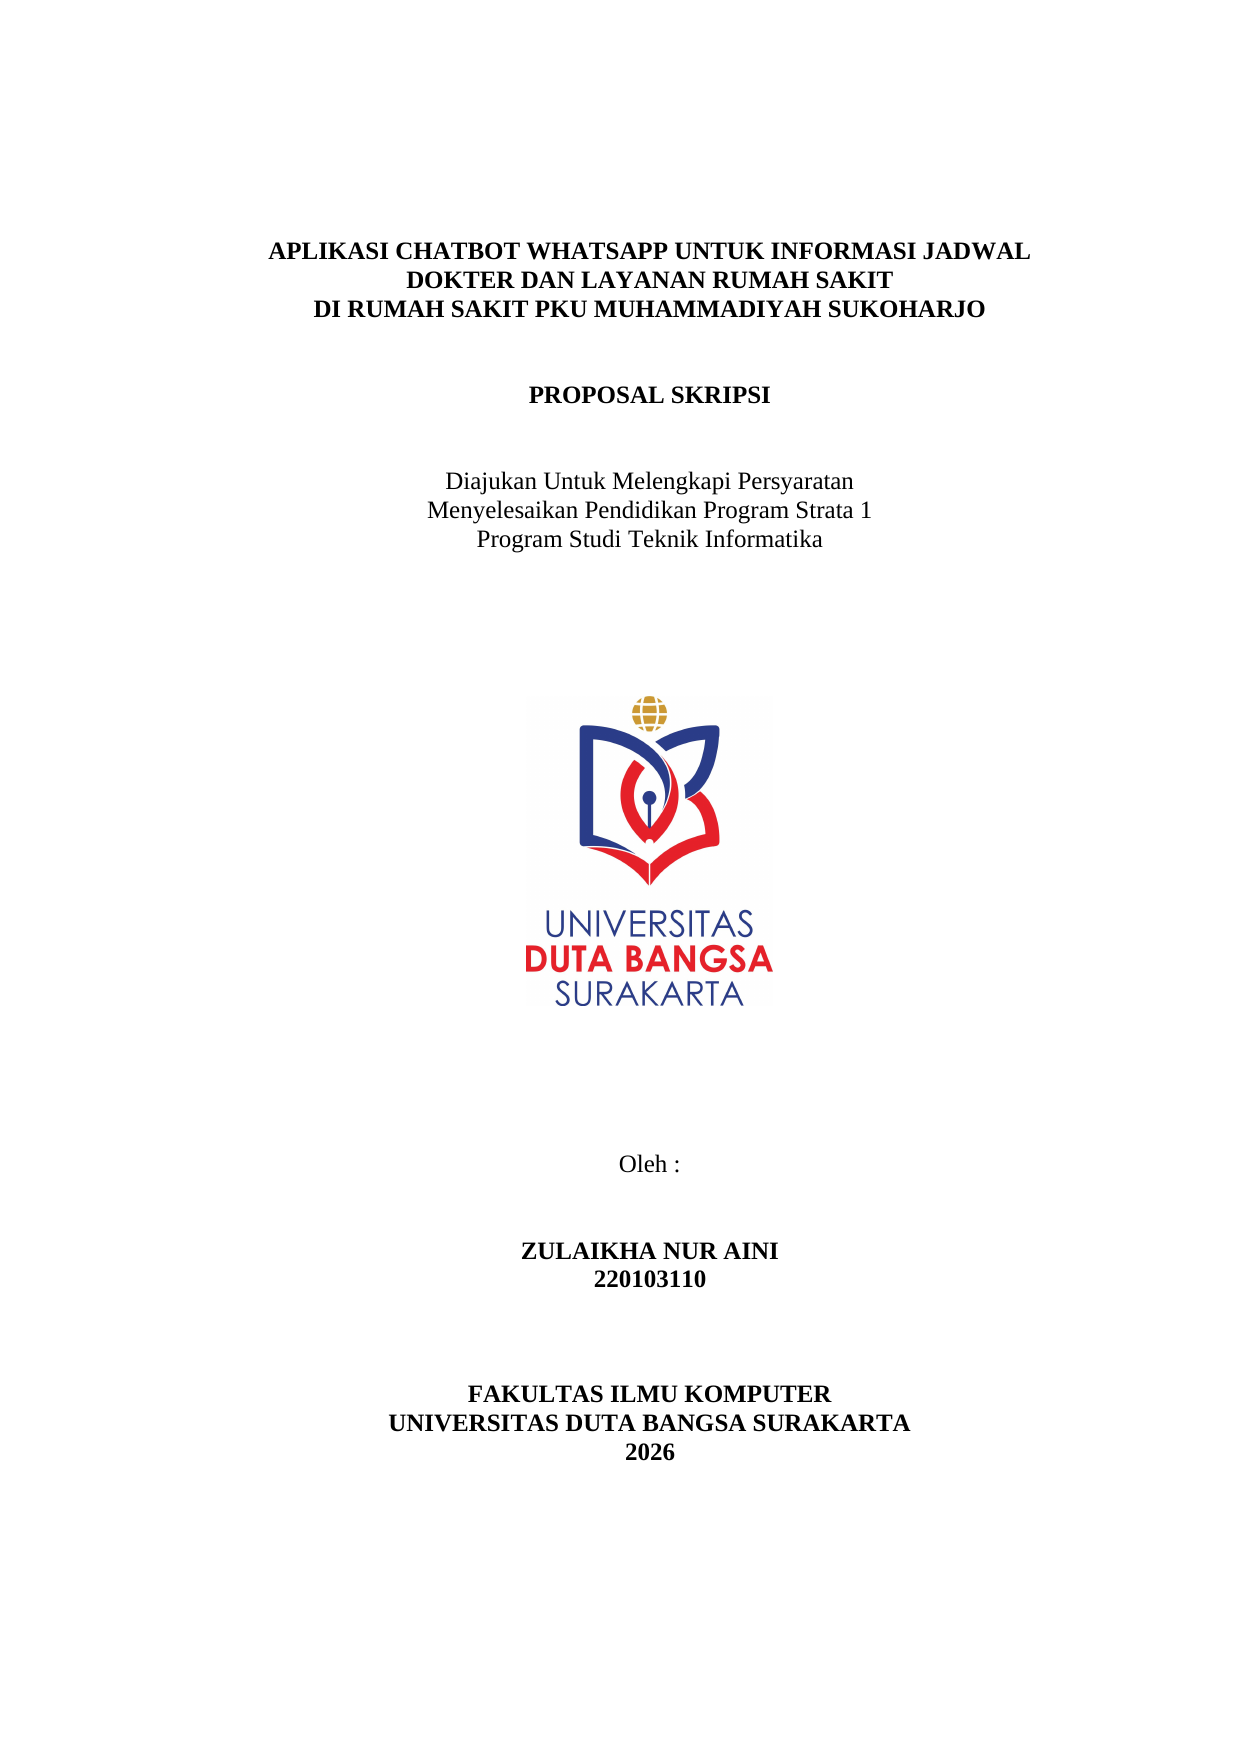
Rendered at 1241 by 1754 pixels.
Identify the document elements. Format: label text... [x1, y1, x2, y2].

text UNIVERSITAS DUTA BANGSA SURAKARTA [236, 1408, 1063, 1437]
text PROPOSAL SKRIPSI [236, 380, 1063, 409]
text 2026 [236, 1437, 1063, 1466]
picture [526, 696, 773, 1006]
text FAKULTAS ILMU KOMPUTER [236, 1379, 1063, 1408]
text ZULAIKHA NUR AINI [236, 1236, 1063, 1264]
text Program Studi Teknik Informatika [236, 524, 1063, 552]
text Menyelesaikan Pendidikan Program Strata 1 [236, 495, 1063, 524]
text Oleh : [236, 1149, 1063, 1178]
text DI RUMAH SAKIT PKU MUHAMMADIYAH SUKOHARJO [236, 294, 1063, 322]
text Diajukan Untuk Melengkapi Persyaratan [236, 466, 1063, 495]
text 220103110 [236, 1264, 1063, 1293]
text APLIKASI CHATBOT WHATSAPP UNTUK INFORMASI JADWAL DOKTER DAN LAYANAN RUMAH SAKIT [236, 236, 1063, 294]
